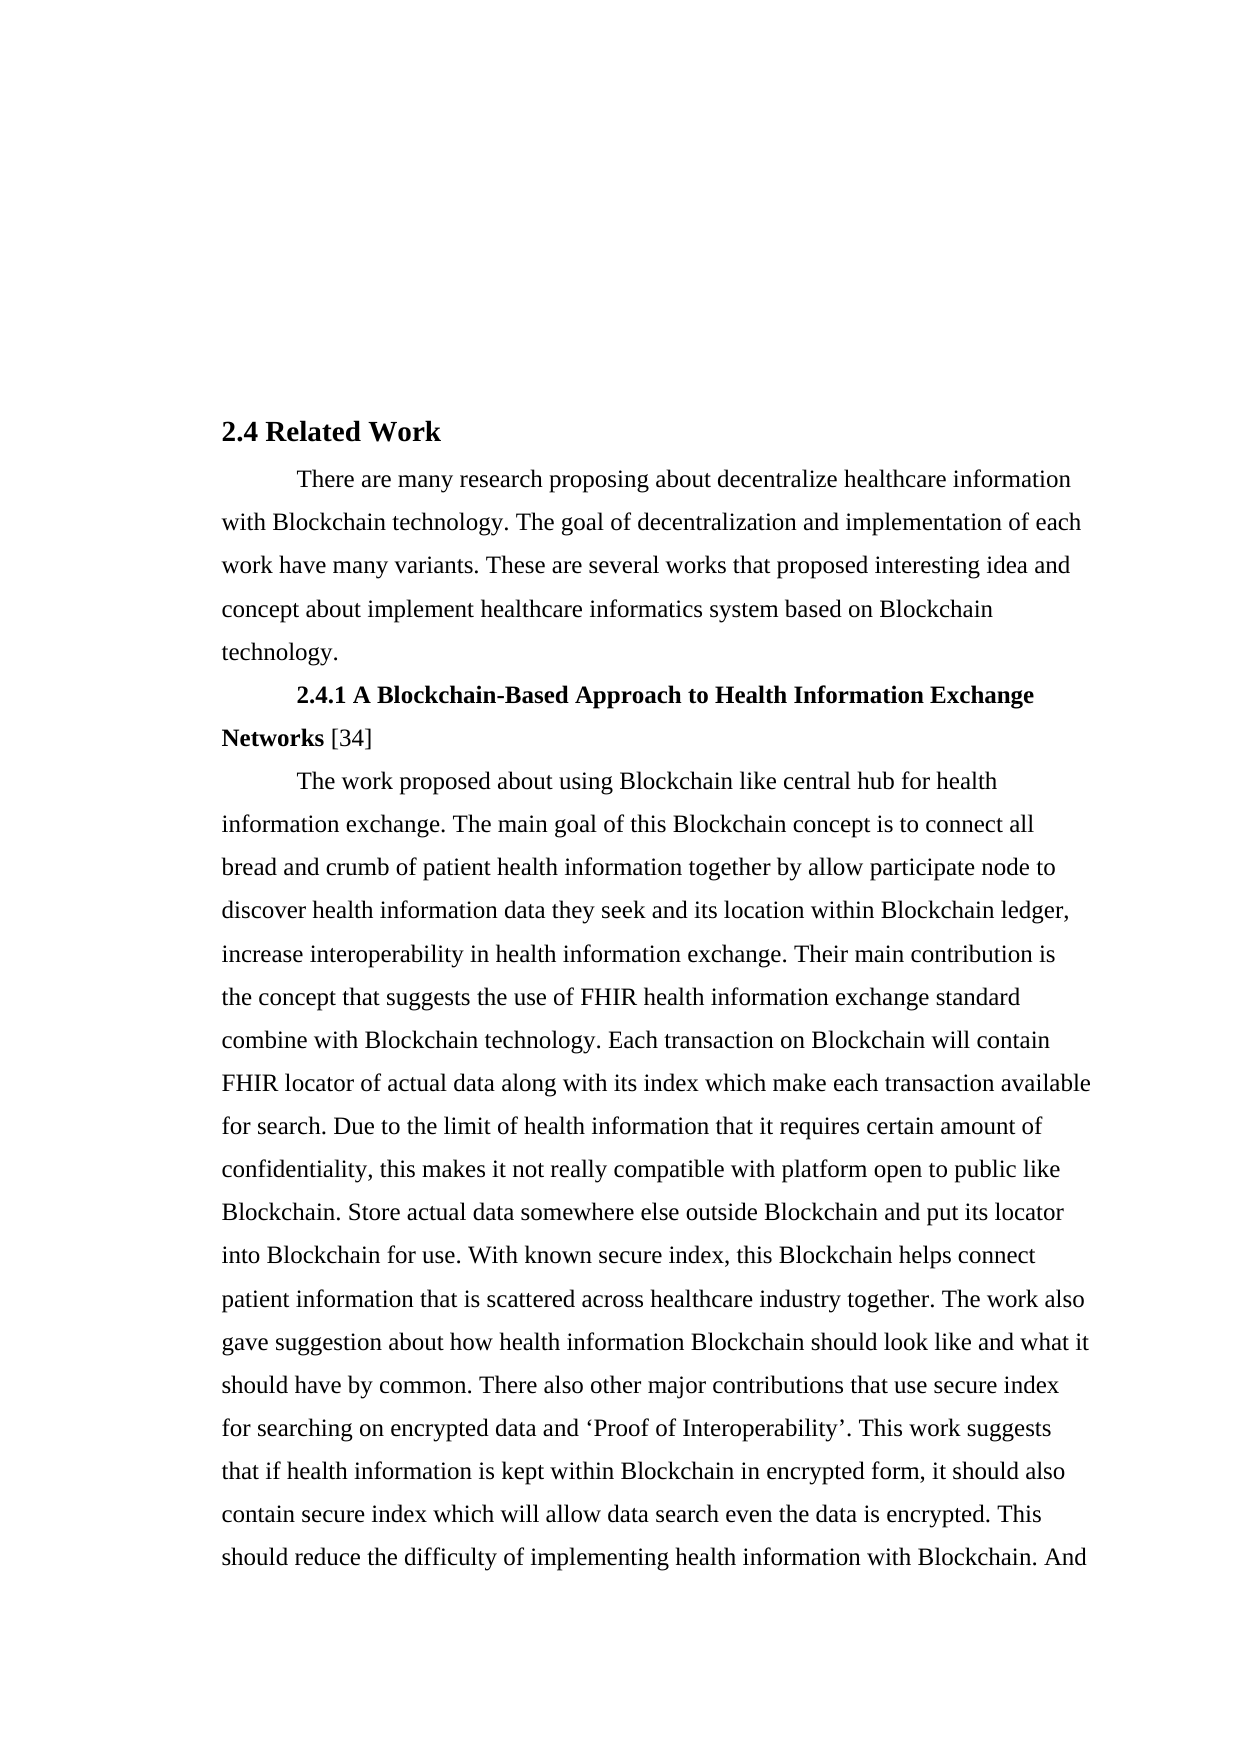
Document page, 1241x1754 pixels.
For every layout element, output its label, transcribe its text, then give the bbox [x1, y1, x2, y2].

text 2.4.1 A Blockchain-Based Approach to Health Information Exchange Networks [34] [221, 680, 1092, 752]
text There are many research proposing about decentralize healthcare information with Blockchain technology. The goal of decentralization and implementation of each work have many variants. These are several works that proposed interesting idea and concept about implement healthcare informatics system based on Blockchain technology. [221, 464, 1092, 666]
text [221, 766, 1092, 1571]
text 2.4 Related Work [221, 414, 1092, 448]
